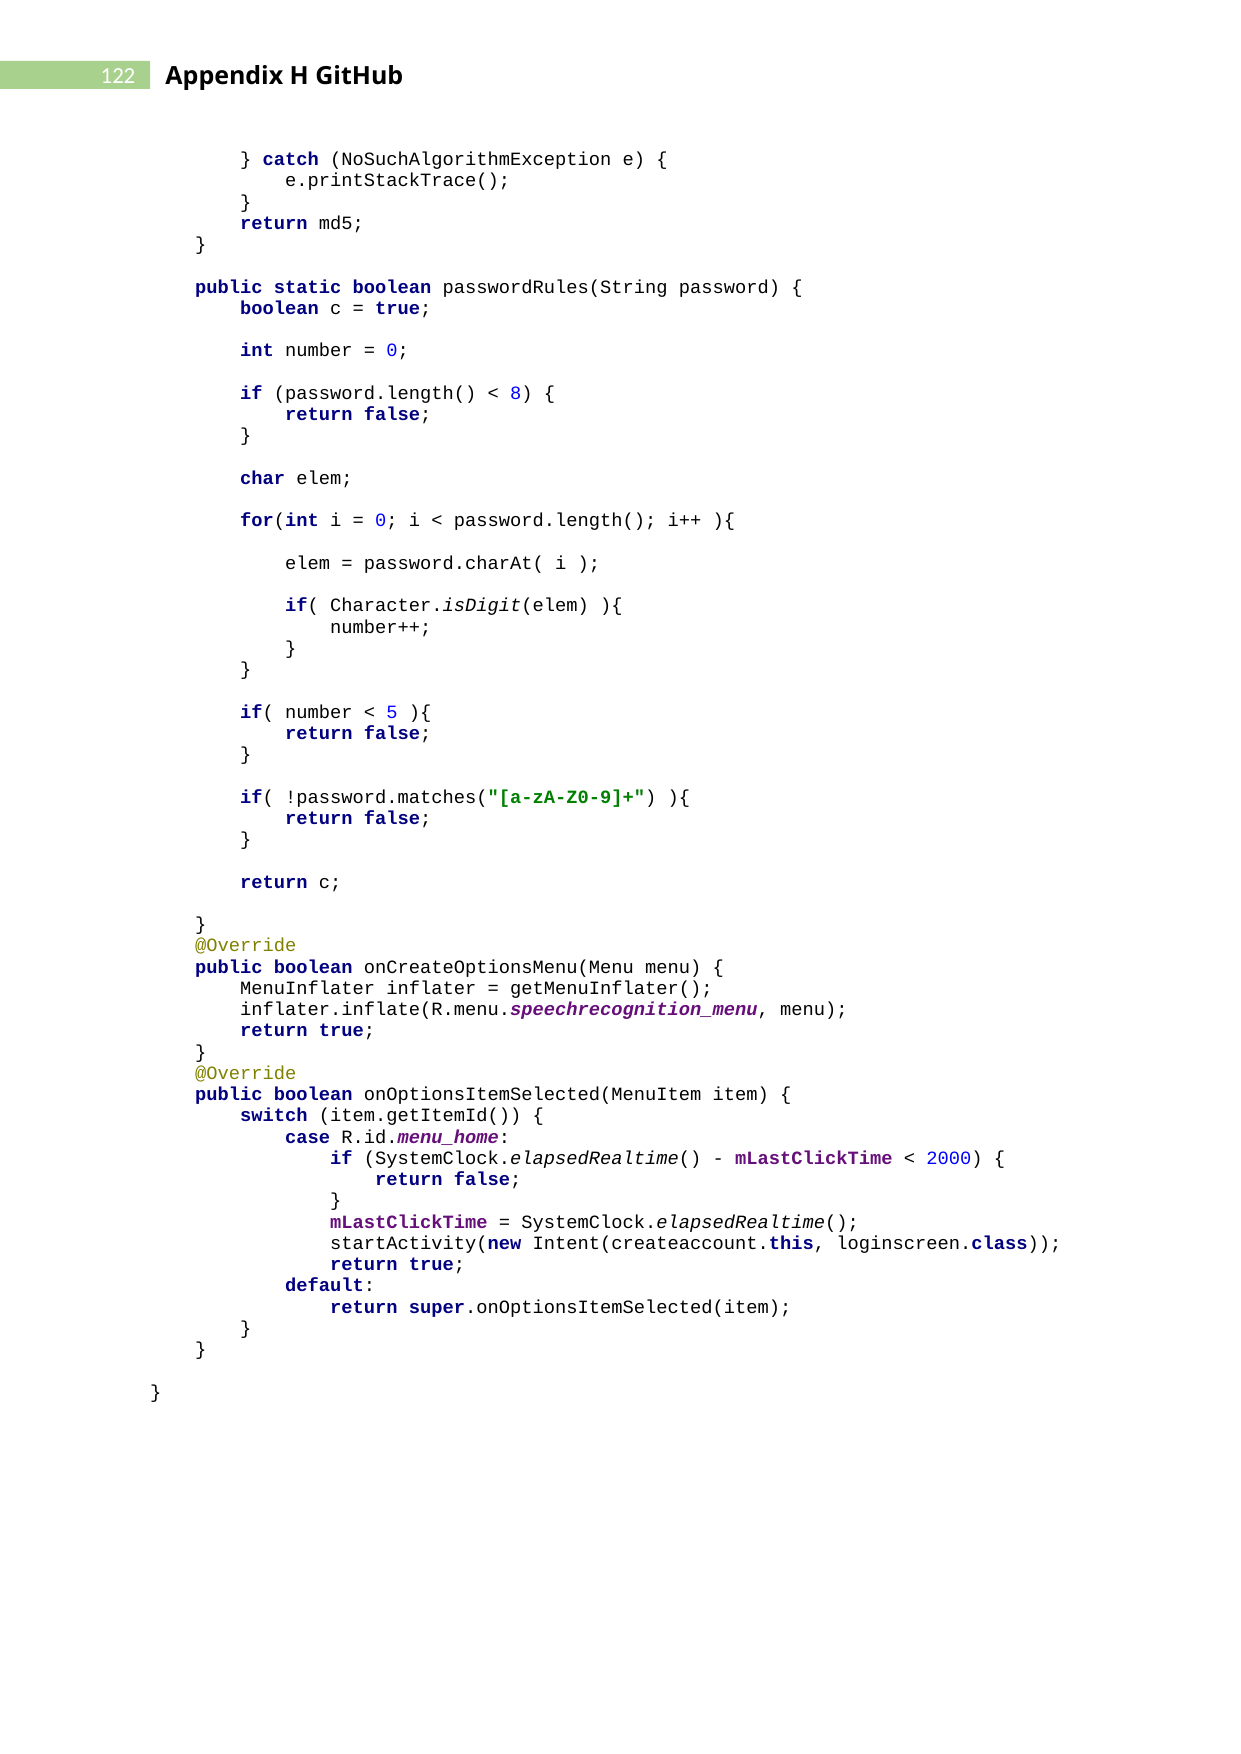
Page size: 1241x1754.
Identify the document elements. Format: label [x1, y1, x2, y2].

text [150, 150, 1090, 1446]
